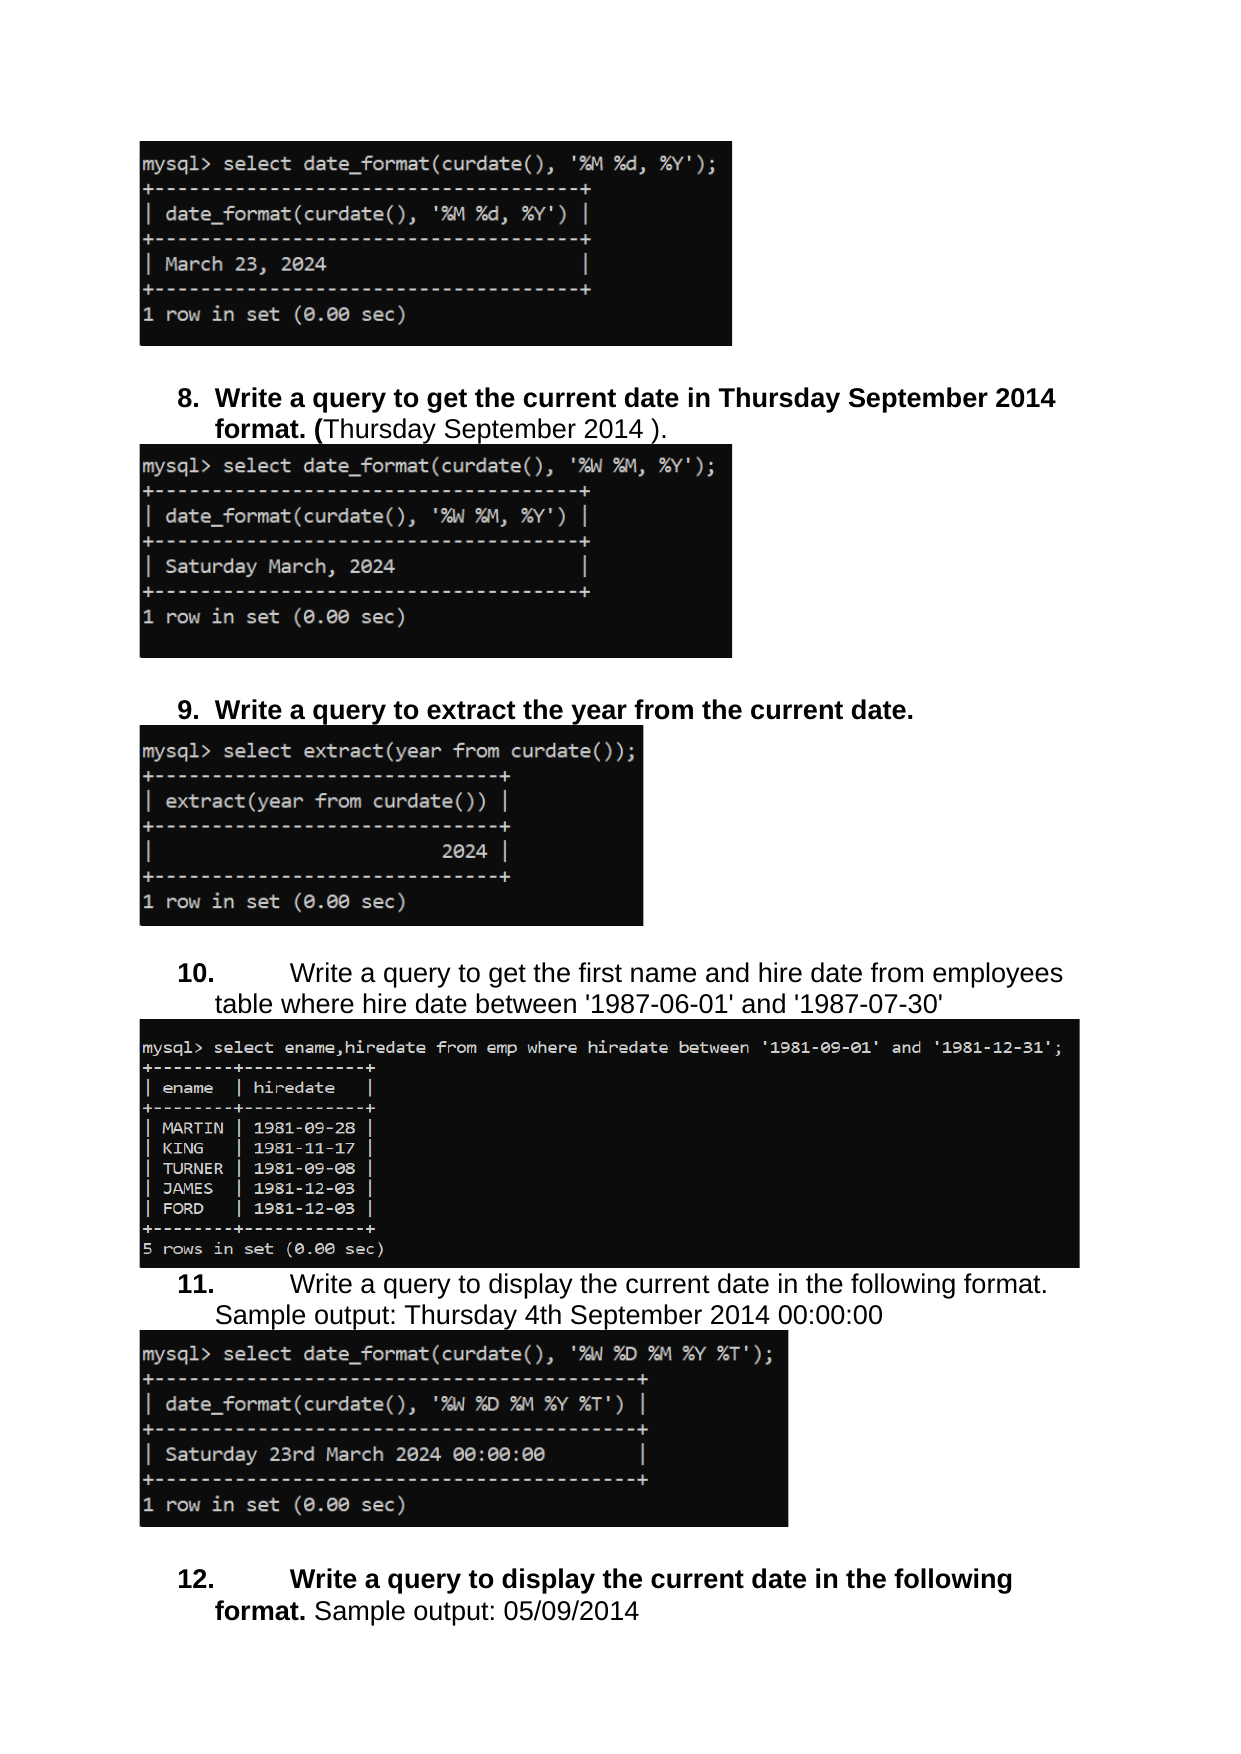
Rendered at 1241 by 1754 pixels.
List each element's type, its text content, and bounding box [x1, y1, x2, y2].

list Write a query to get the first name and hire date from employees table where hire date between '1987-06-01' and '1987-07-30' [177, 957, 1103, 1019]
list Write a query to get the current date in Thursday September 2014 format. (Thursday September 2014 ). [177, 382, 1103, 445]
picture [139, 444, 733, 658]
picture [139, 141, 733, 346]
picture [139, 725, 644, 926]
list Write a query to display the current date in the following format. Sample output: 05/09/2014 [177, 1563, 1103, 1626]
list Write a query to extract the year from the current date. [177, 694, 1103, 725]
picture [139, 1330, 789, 1527]
list Write a query to display the current date in the following format. Sample output: Thursday 4th September 2014 00:00:00 [177, 1268, 1103, 1330]
picture [139, 1019, 1080, 1268]
